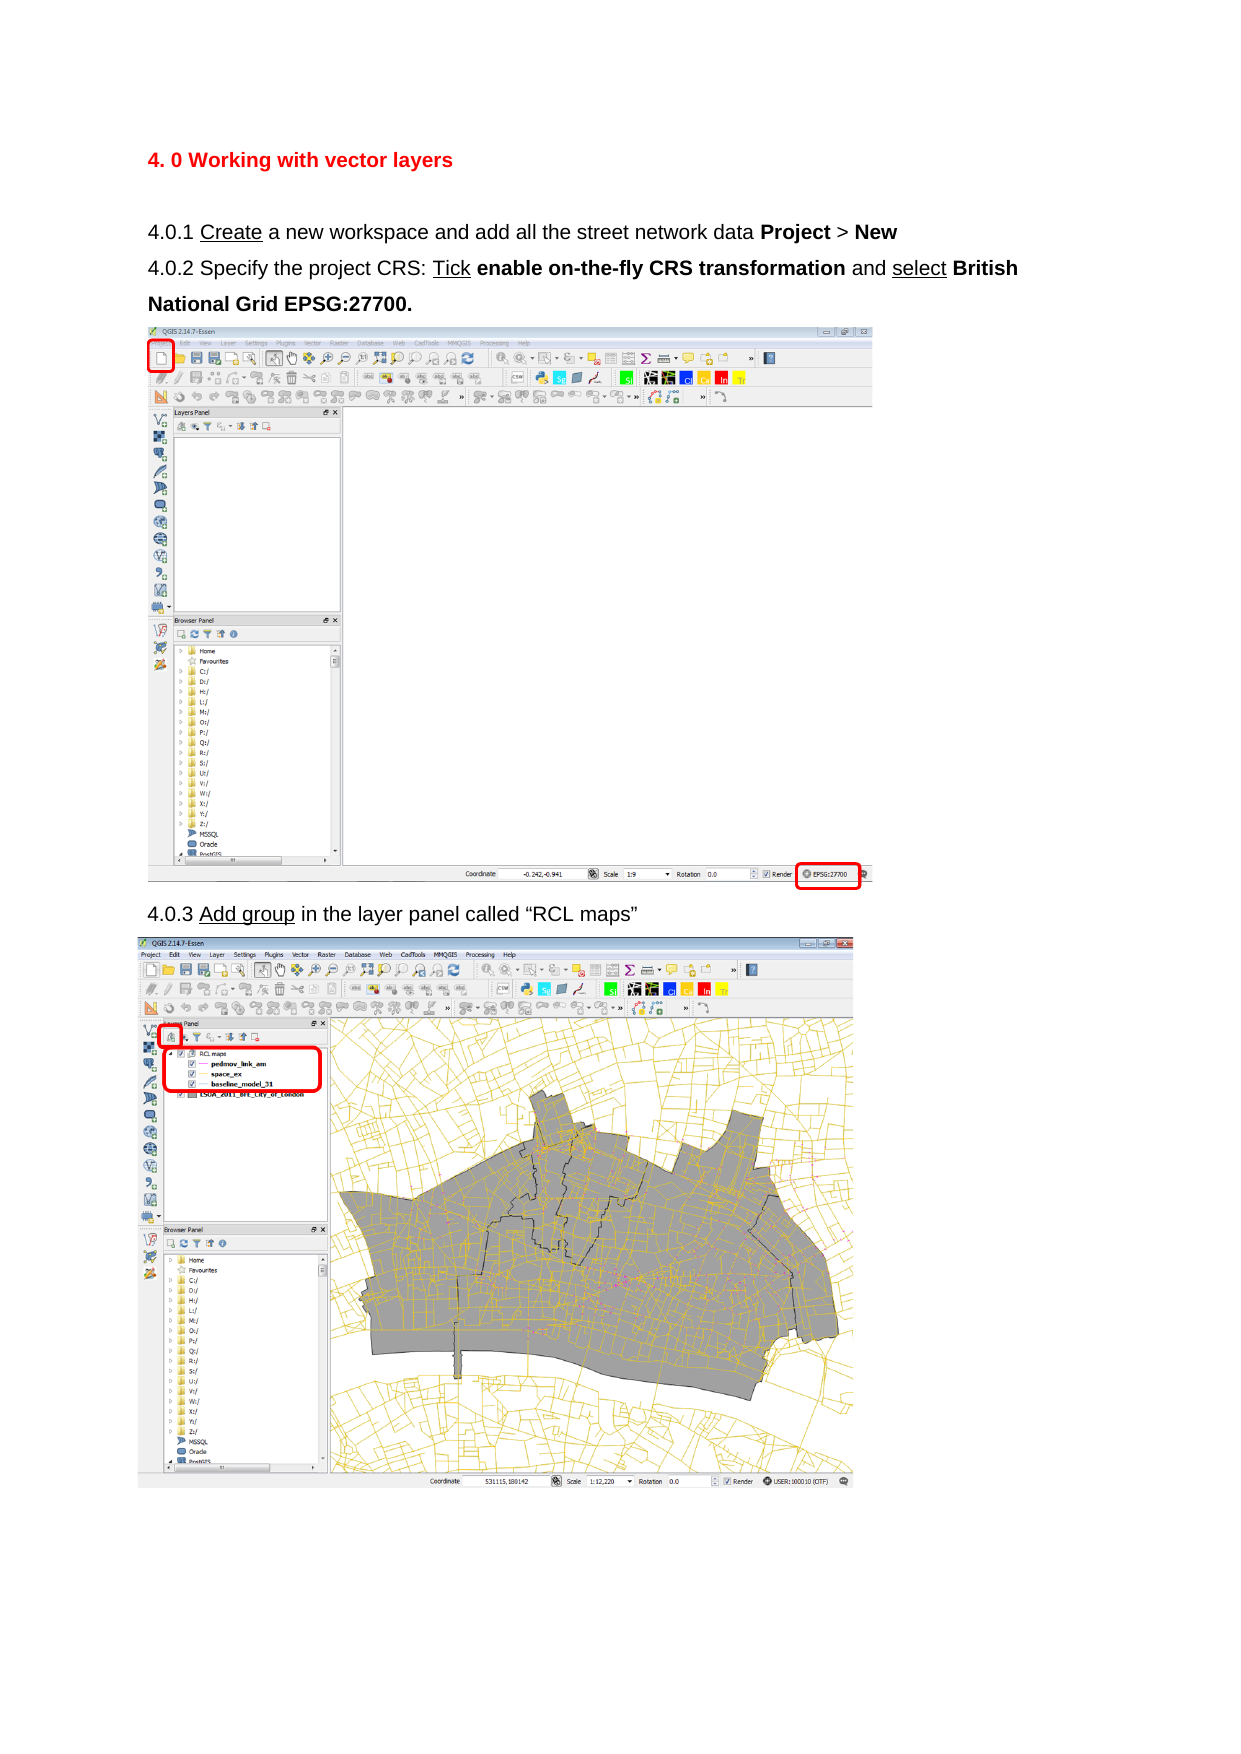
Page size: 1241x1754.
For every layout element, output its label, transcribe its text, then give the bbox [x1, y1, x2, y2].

text 4.0.1 Create a new workspace and add all the street network data Project > New [148, 219, 1092, 243]
picture [137, 937, 854, 1488]
text 4.0.3 Add group in the layer panel called “RCL maps” [147, 902, 1092, 926]
text 4. 0 Working with vector layers [148, 148, 1092, 172]
picture [147, 327, 873, 890]
text 4.0.2 Specify the project CRS: Tick enable on-the-fly CRS transformation and select British National Grid EPSG:27700. [148, 256, 1092, 315]
